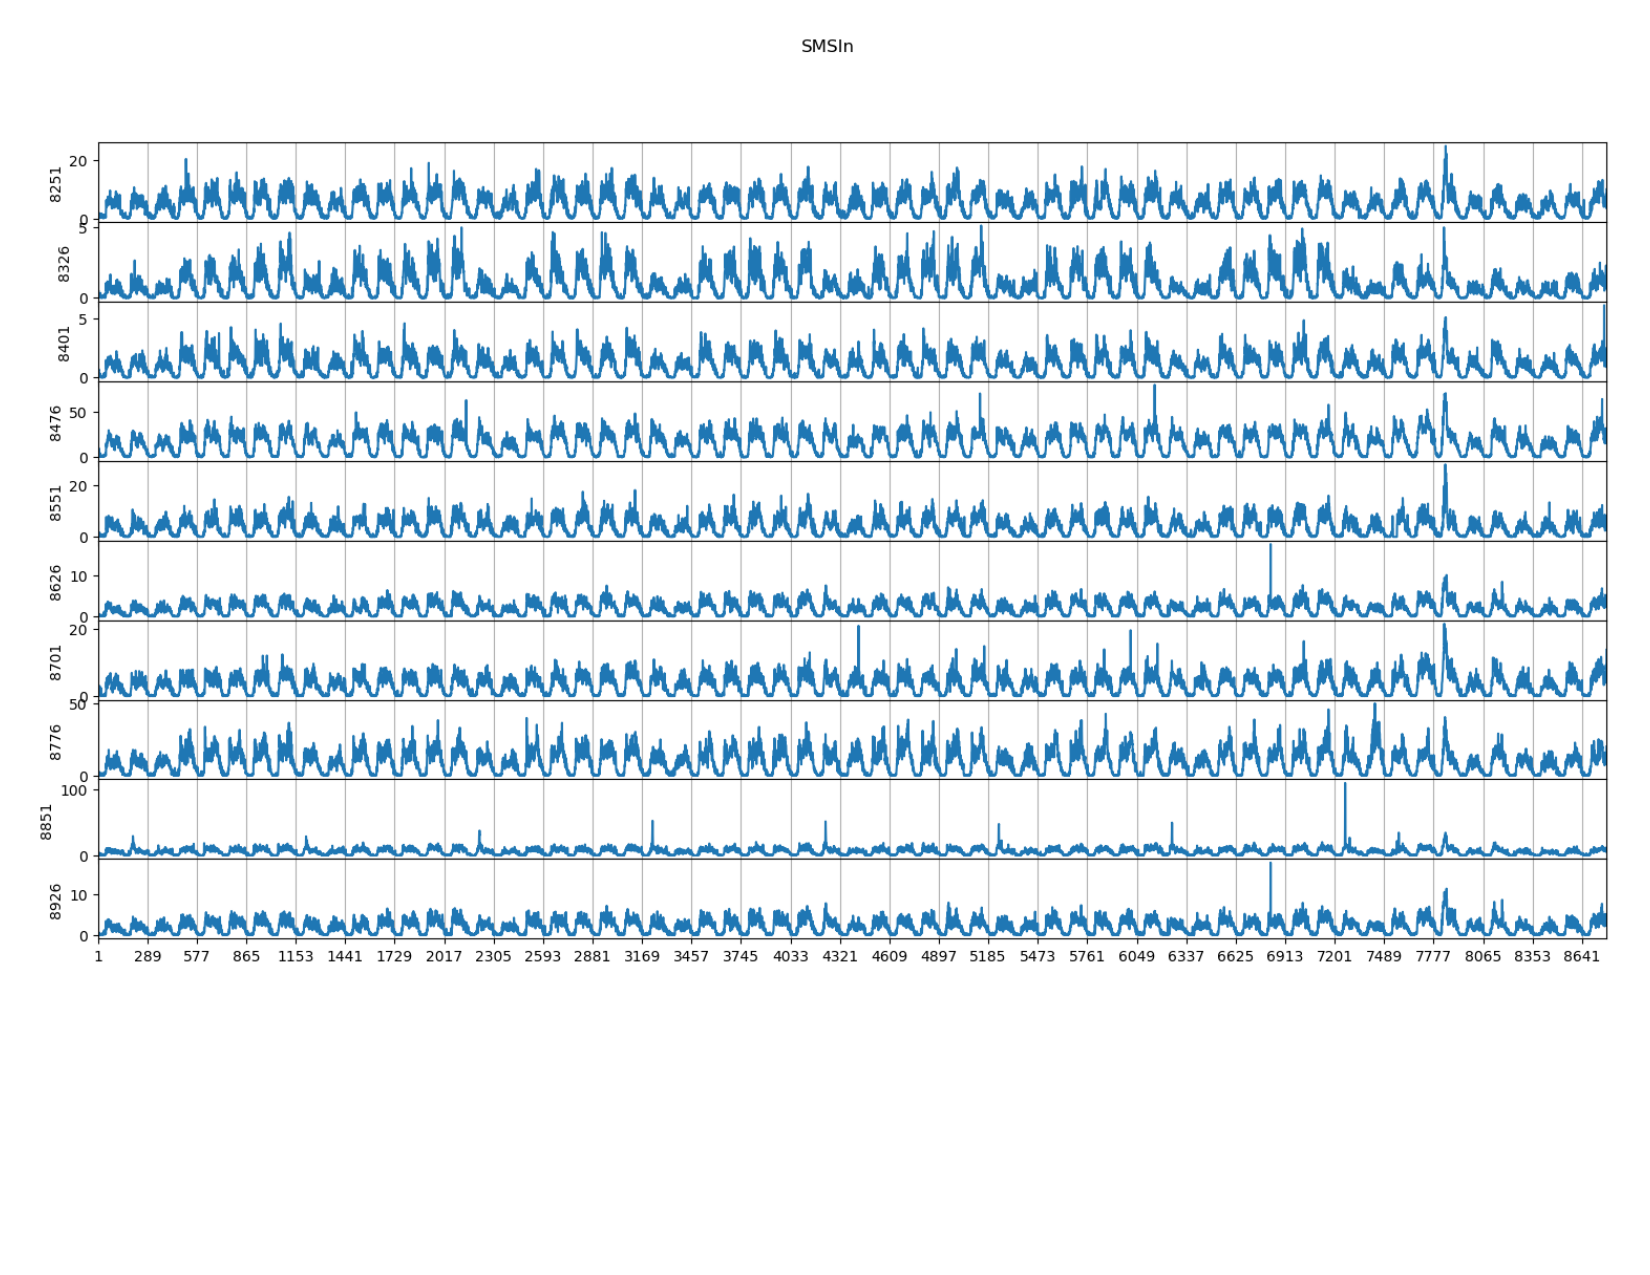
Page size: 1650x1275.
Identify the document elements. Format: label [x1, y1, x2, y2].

picture [29, 29, 1620, 974]
